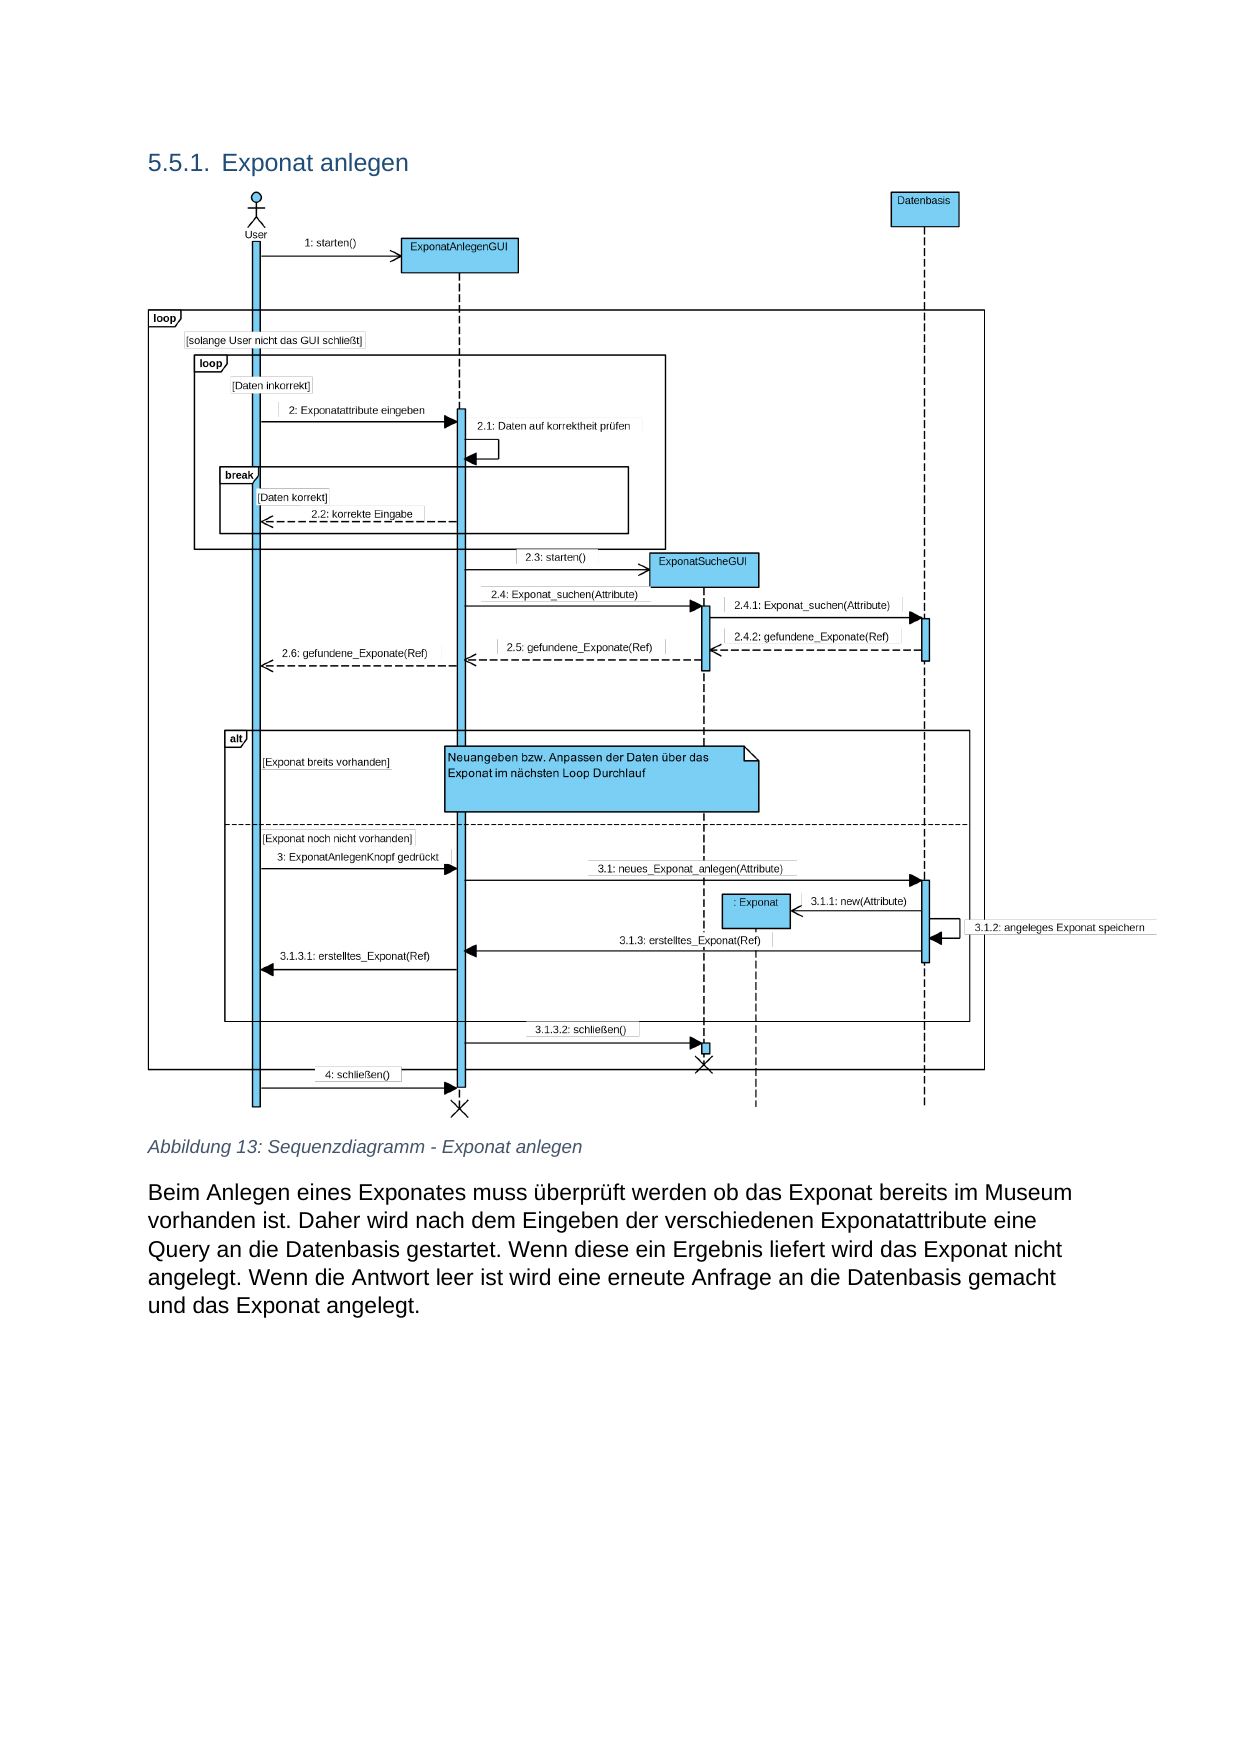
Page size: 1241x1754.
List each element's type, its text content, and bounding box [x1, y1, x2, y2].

subtitle Exponat anlegen [148, 148, 1093, 176]
text Beim Anlegen eines Exponates muss überprüft werden ob das Exponat bereits im Museum vorhanden ist. Daher wird nach dem Eingeben der verschiedenen Exponatattribute eine Query an die Datenbasis gestartet. Wenn diese ein Ergebnis liefert wird das Exponat nicht angelegt. Wenn die Antwort leer ist wird eine erneute Anfrage an die Datenbasis gemacht und das Exponat angelegt. [148, 1179, 1093, 1319]
text Abbildung 13: Sequenzdiagramm - Exponat anlegen [148, 1136, 1093, 1158]
picture [147, 191, 1157, 1118]
